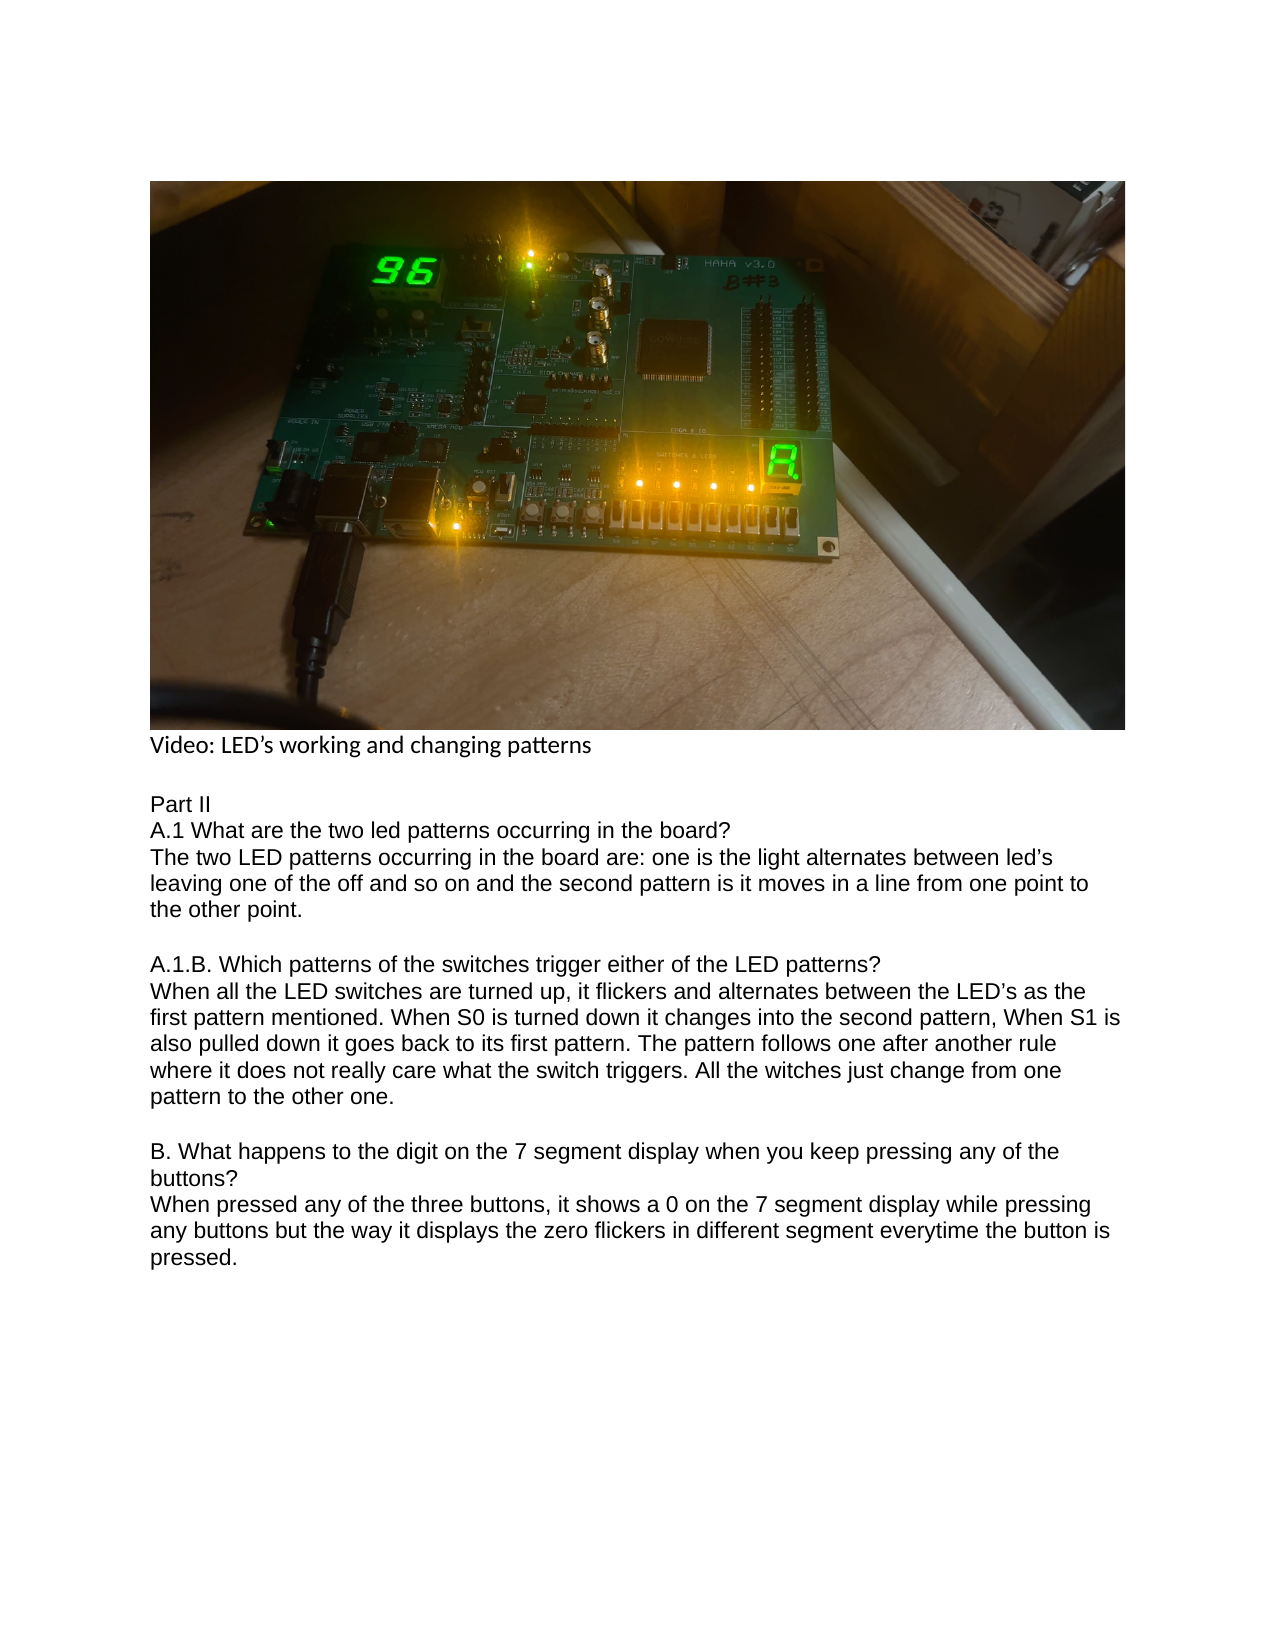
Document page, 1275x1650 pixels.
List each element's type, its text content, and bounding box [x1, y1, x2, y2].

text B. What happens to the digit on the 7 segment display when you keep pressing any of the buttons? When pressed any of the three buttons, it shows a 0 on the 7 segment display while pressing any buttons but the way it displays the zero flickers in different segment everytime the button is pressed. [150, 1138, 1125, 1270]
text The two LED patterns occurring in the board are: one is the light alternates between led’s leaving one of the off and so on and the second pattern is it moves in a line from one point to the other point. [150, 843, 1125, 922]
text When all the LED switches are turned up, it flickers and alternates between the LED’s as the first pattern mentioned. When S0 is turned down it changes into the second pattern, When S1 is also pulled down it goes back to its first pattern. The pattern follows one after another rule where it does not really care what the switch triggers. All the witches just change from one pattern to the other one. [150, 978, 1125, 1109]
text Video: LED’s working and changing patterns [150, 730, 1125, 760]
text A.1 What are the two led patterns occurring in the board? [150, 817, 1125, 843]
text A.1.B. Which patterns of the switches trigger either of the LED patterns? [150, 951, 1125, 978]
text Part II [150, 791, 1125, 817]
picture [150, 181, 1125, 730]
